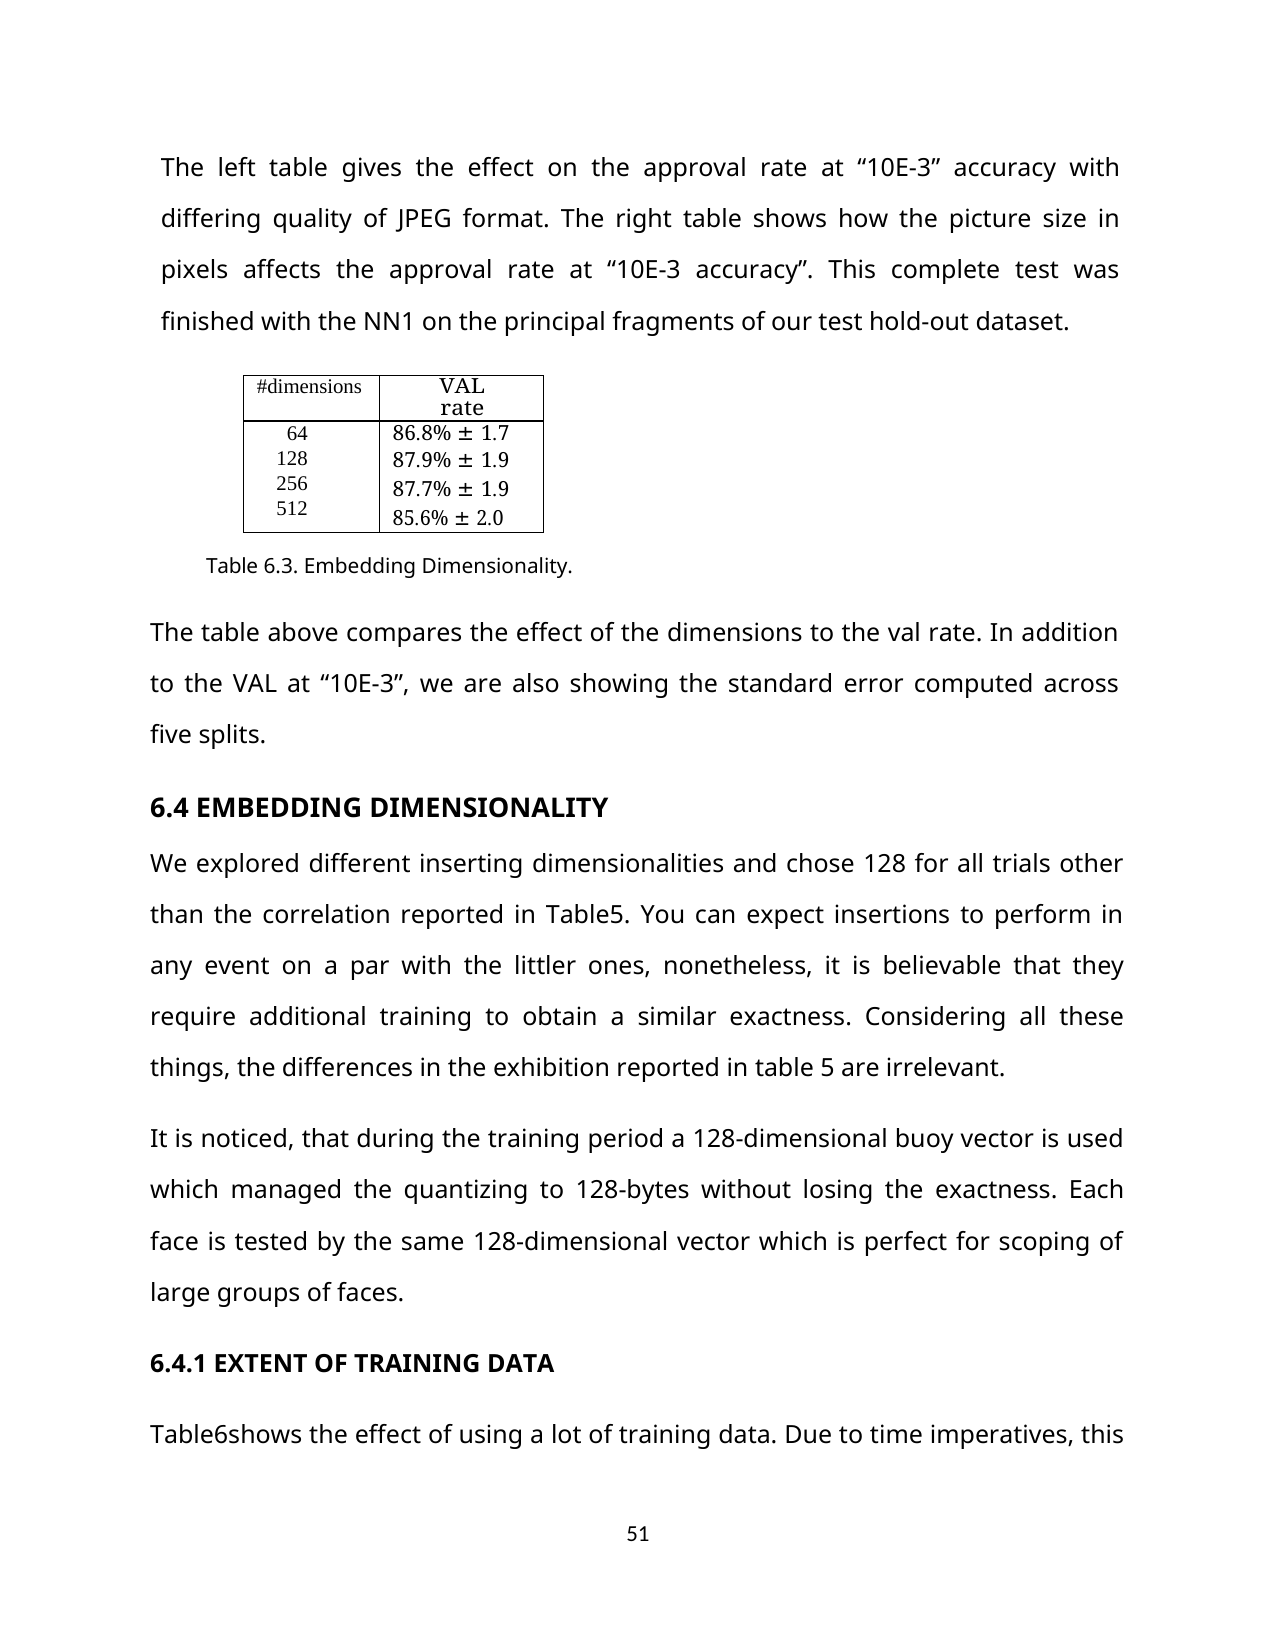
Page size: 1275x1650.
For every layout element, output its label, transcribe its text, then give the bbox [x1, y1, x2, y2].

table_header 86.8% ± 1.7 87.9% ± 1.9 87.7% ± 1.9 85.6% ± 2.0 [380, 422, 543, 532]
text The table above compares the effect of the dimensions to the val rate. In addition to the VAL at “10E-3”, we are also showing the standard error computed across five splits. [150, 614, 1121, 751]
text 6.4.1 EXTENT OF TRAINING DATA [150, 1345, 1125, 1379]
table_header VAL rate [380, 376, 543, 420]
table_header 64 128 256 512 [244, 422, 379, 532]
text The left table gives the effect on the approval rate at “10E-3” accuracy with differing quality of JPEG format. The right table shows how the picture size in pixels affects the approval rate at “10E-3 accuracy”. This complete test was finished with the NN1 on the principal fragments of our test hold-out dataset. [161, 150, 1121, 337]
text It is noticed, that during the training period a 128-dimensional buoy vector is used which managed the quantizing to 128-bytes without losing the exactness. Each face is tested by the same 128-dimensional vector which is perfect for scoping of large groups of faces. [150, 1121, 1125, 1308]
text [150, 1417, 1125, 1451]
text Table 6.3. Embedding Dimensionality. [150, 551, 1121, 579]
text We explored different inserting dimensionalities and chose 128 for all trials other than the correlation reported in Table5. You can expect insertions to perform in any event on a par with the littler ones, nonetheless, it is believable that they require additional training to obtain a similar exactness. Considering all these things, the differences in the exhibition reported in table 5 are irrelevant. [150, 846, 1125, 1084]
subtitle 6.4 EMBEDDING DIMENSIONALITY [110, 788, 1125, 825]
table_header #dimensions [244, 376, 379, 420]
